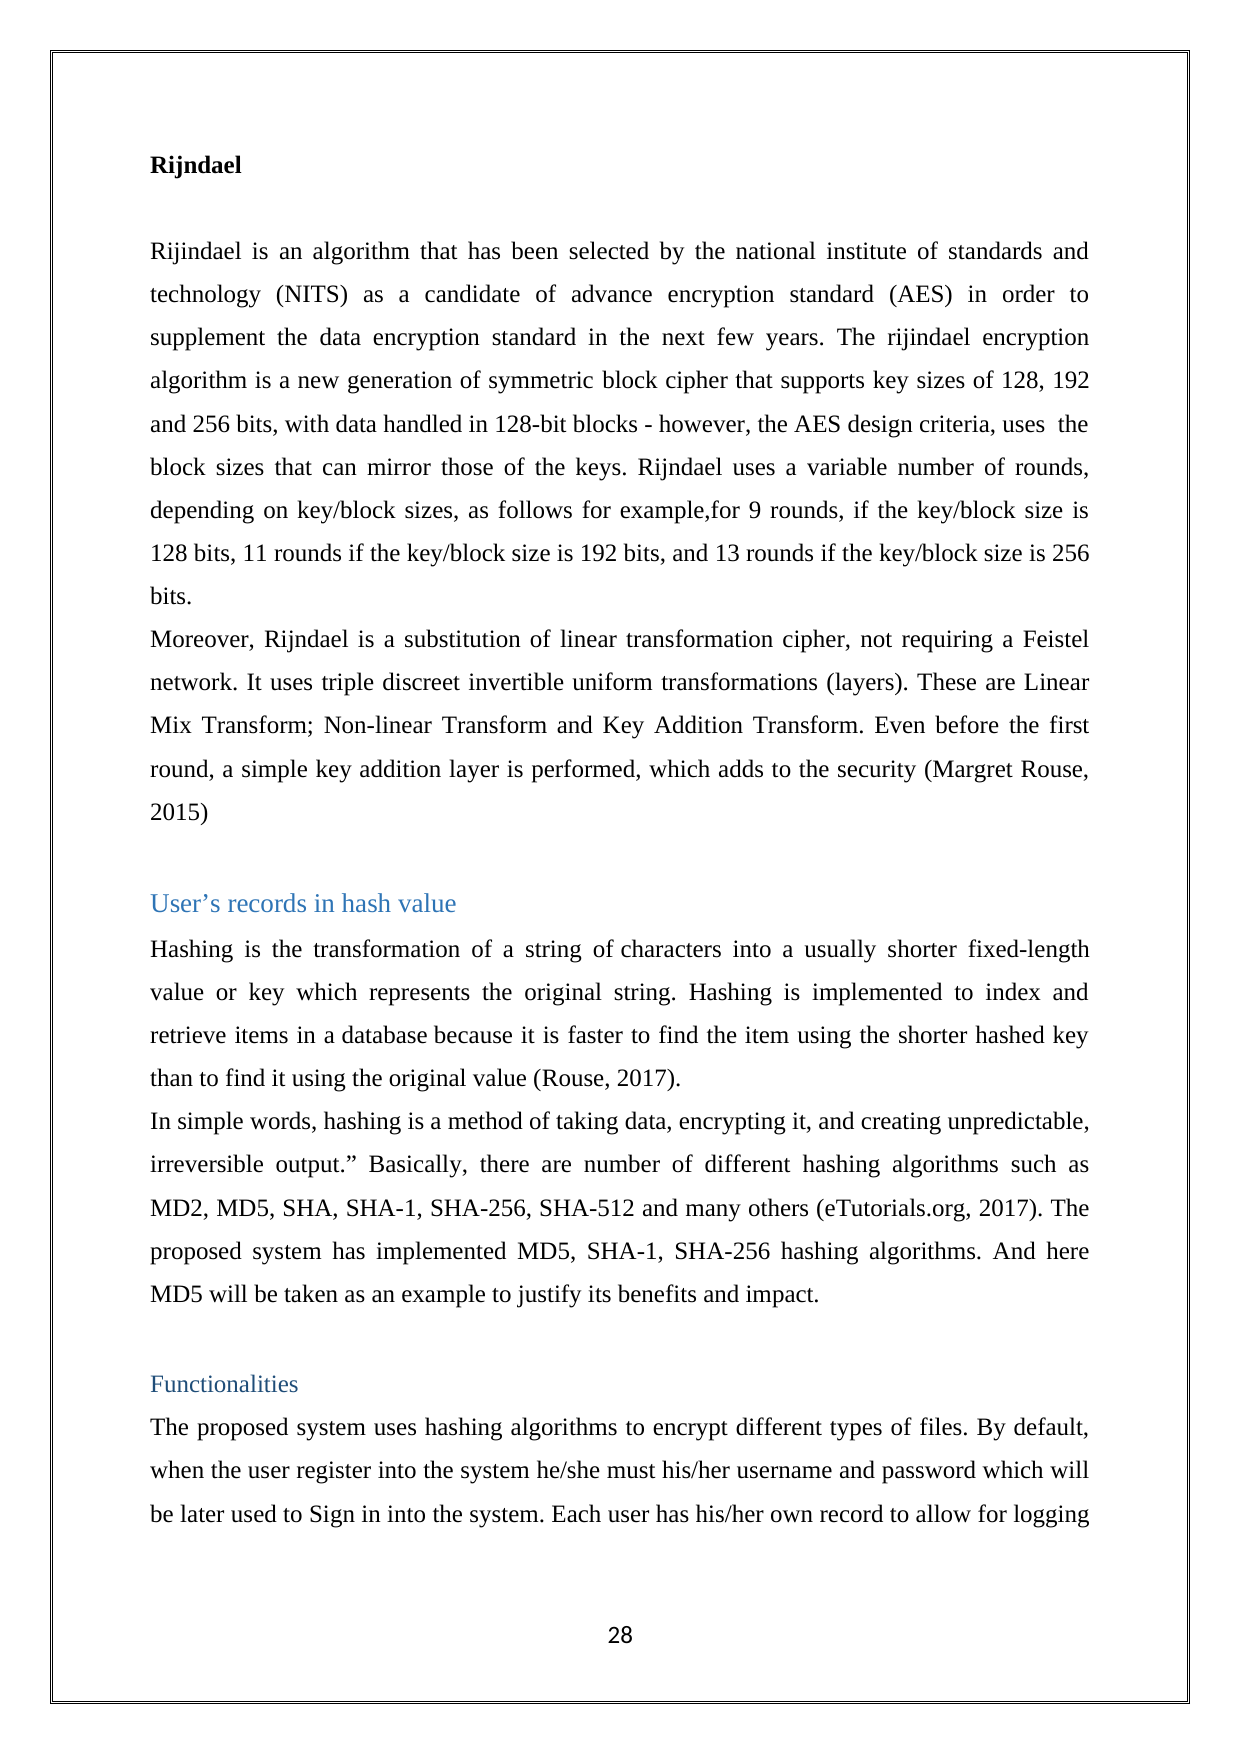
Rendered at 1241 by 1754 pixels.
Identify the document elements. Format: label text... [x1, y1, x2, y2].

text Moreover, Rijndael is a substitution of linear transformation cipher, not requiring a Feistel network. It uses triple discreet invertible uniform transformations (layers). These are Linear Mix Transform; Non-linear Transform and Key Addition Transform. Even before the first round, a simple key addition layer is performed, which adds to the security (Margret Rouse, 2015) [150, 624, 1090, 826]
text In simple words, hashing is a method of taking data, encrypting it, and creating unpredictable, irreversible output.” Basically, there are number of different hashing algorithms such as MD2, MD5, SHA, SHA-1, SHA-256, SHA-512 and many others (eTutorials.org, 2017). The proposed system has implemented MD5, SHA-1, SHA-256 hashing algorithms. And here MD5 will be taken as an example to justify its benefits and impact. [150, 1106, 1090, 1308]
subtitle Functionalities [150, 1369, 1090, 1398]
text Rijndael [150, 150, 1090, 179]
text Hashing is the transformation of a string of characters into a usually shorter fixed-length value or key which represents the original string. Hashing is implemented to index and retrieve items in a database because it is faster to find the item using the shorter hashed key than to find it using the original value (Rouse, 2017). [150, 934, 1090, 1092]
subtitle User’s records in hash value [150, 887, 1090, 918]
text Rijindael is an algorithm that has been selected by the national institute of standards and technology (NITS) as a candidate of advance encryption standard (AES) in order to supplement the data encryption standard in the next few years. The rijindael encryption algorithm is a new generation of symmetric block cipher that supports key sizes of 128, 192 and 256 bits, with data handled in 128-bit blocks - however, the AES design criteria, uses the block sizes that can mirror those of the keys. Rijndael uses a variable number of rounds, depending on key/block sizes, as follows for example,for 9 rounds, if the key/block size is 128 bits, 11 rounds if the key/block size is 192 bits, and 13 rounds if the key/block size is 256 bits. [150, 236, 1090, 610]
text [150, 1412, 1090, 1527]
